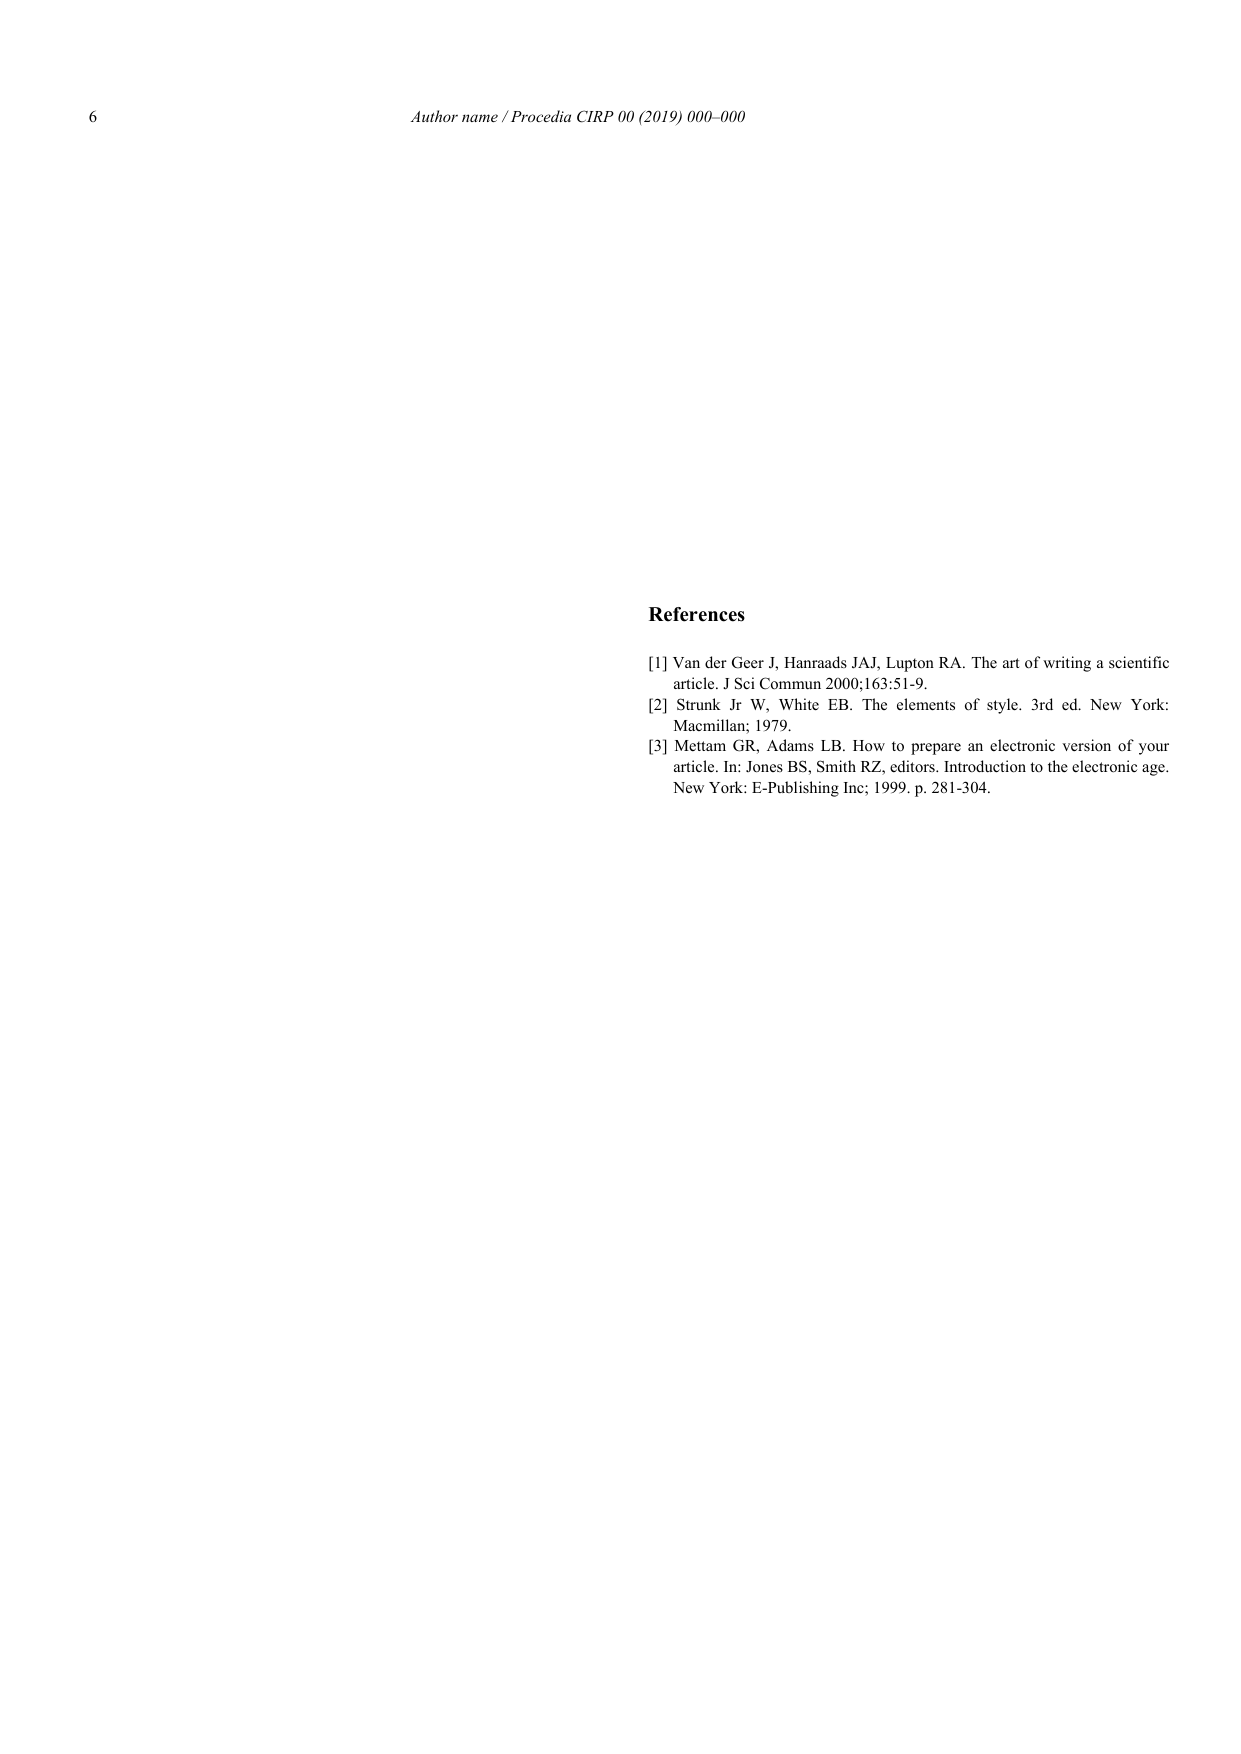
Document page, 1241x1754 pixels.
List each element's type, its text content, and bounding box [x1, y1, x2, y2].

text References [648, 602, 1170, 627]
text [3] Mettam GR, Adams LB. How to prepare an electronic version of your article. In: Jones BS, Smith RZ, editors. Introduction to the electronic age. New York: E-Publishing Inc; 1999. p. 281-304. [648, 735, 1170, 798]
text [1] Van der Geer J, Hanraads JAJ, Lupton RA. The art of writing a scientific article. J Sci Commun 2000;163:51-9. [648, 652, 1170, 693]
text [2] Strunk Jr W, White EB. The elements of style. 3rd ed. New York: Macmillan; 1979. [648, 693, 1170, 735]
